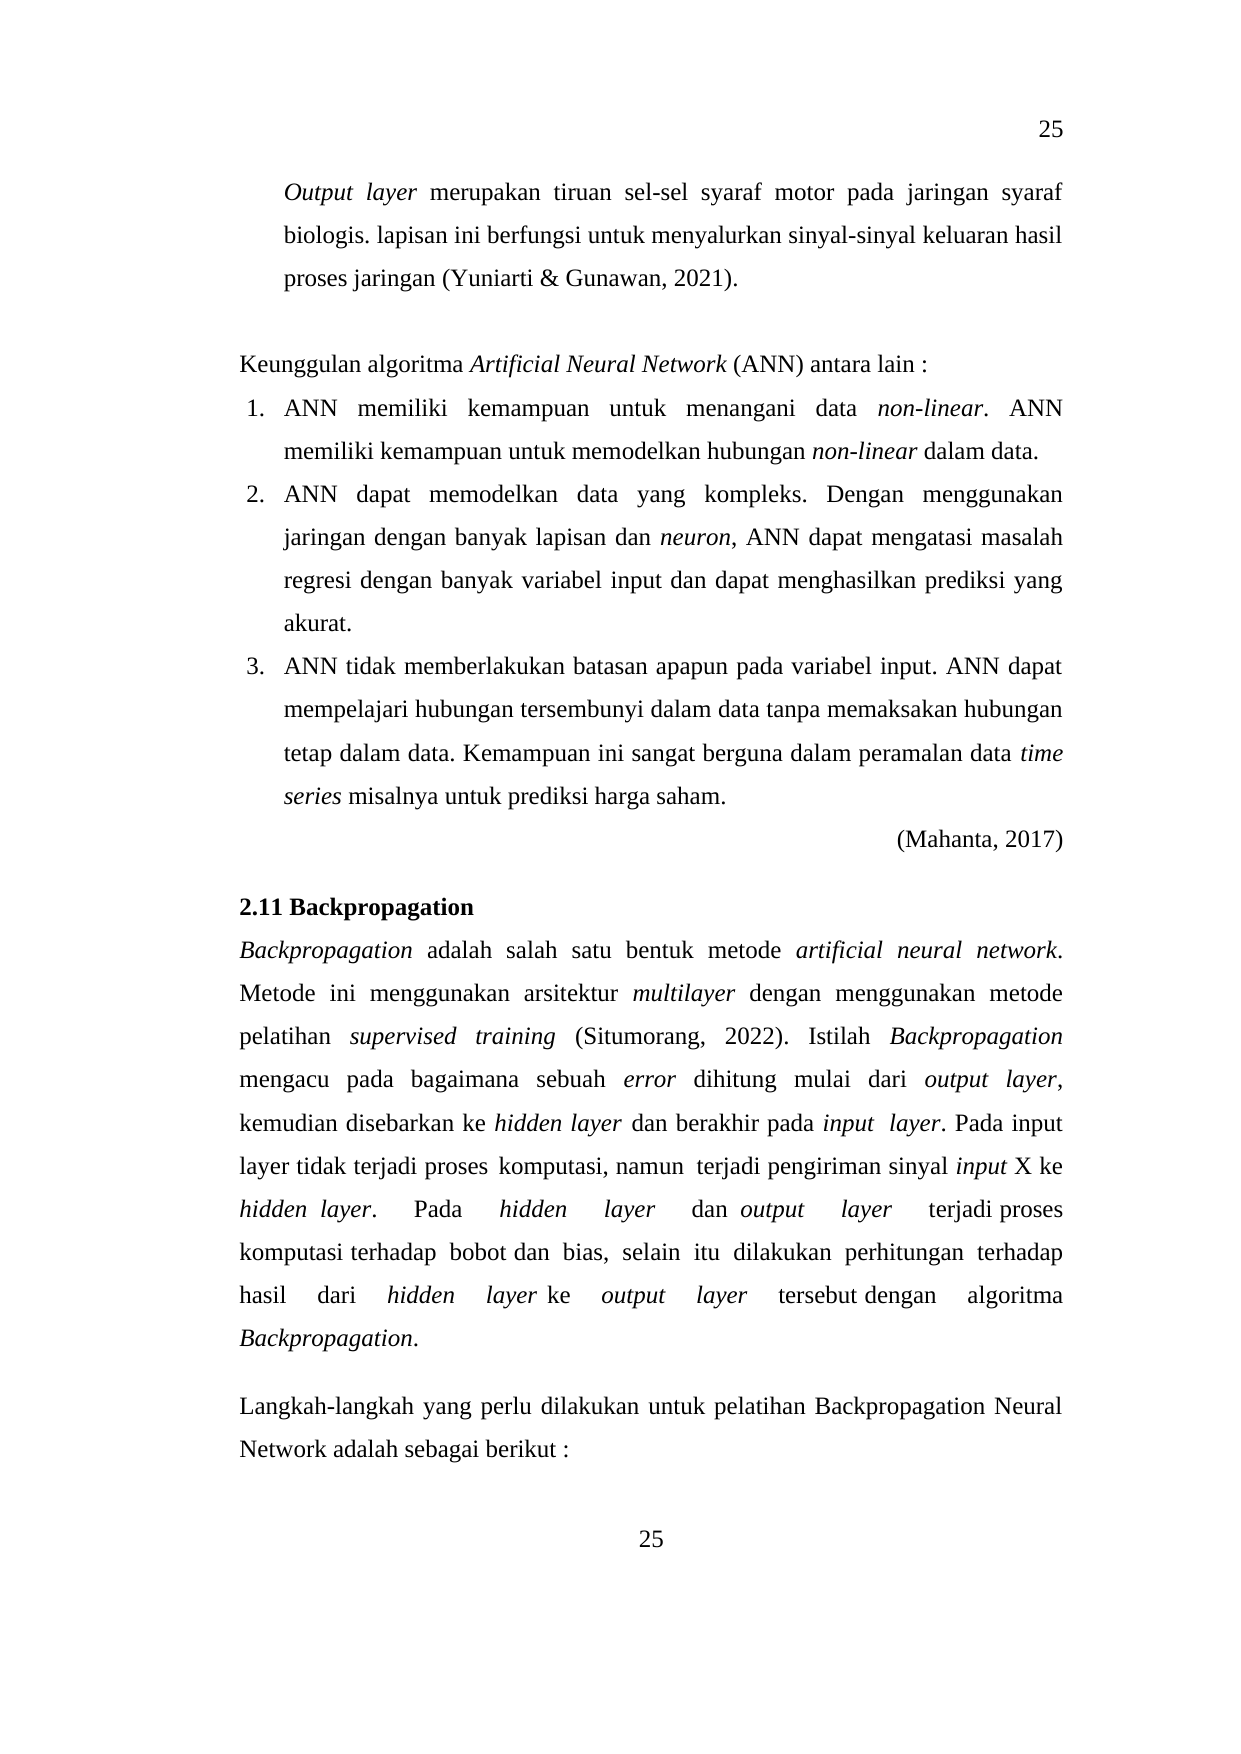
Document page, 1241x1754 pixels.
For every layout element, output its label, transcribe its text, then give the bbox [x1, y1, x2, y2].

text Keunggulan algoritma Artificial Neural Network (ANN) antara lain : [239, 349, 1063, 378]
list ANN dapat memodelkan data yang kompleks. Dengan menggunakan jaringan dengan banyak lapisan dan neuron, ANN dapat mengatasi masalah regresi dengan banyak variabel input dan dapat menghasilkan prediksi yang akurat. [246, 479, 1063, 637]
list ANN memiliki kemampuan untuk menangani data non-linear. ANN memiliki kemampuan untuk memodelkan hubungan non-linear dalam data. [246, 393, 1063, 464]
text (Mahanta, 2017) [239, 824, 1063, 853]
subtitle 2.11 Backpropagation [239, 892, 1063, 921]
text Langkah-langkah yang perlu dilakukan untuk pelatihan Backpropagation Neural Network adalah sebagai berikut : [239, 1391, 1063, 1463]
list ANN tidak memberlakukan batasan apapun pada variabel input. ANN dapat mempelajari hubungan tersembunyi dalam data tanpa memaksakan hubungan tetap dalam data. Kemampuan ini sangat berguna dalam peramalan data time series misalnya untuk prediksi harga saham. [246, 651, 1063, 809]
text Backpropagation adalah salah satu bentuk metode artificial neural network. Metode ini menggunakan arsitektur multilayer dengan menggunakan metode pelatihan supervised training (Situmorang, 2022). Istilah Backpropagation mengacu pada bagaimana sebuah error dihitung mulai dari output layer, kemudian disebarkan ke hidden layerrdan berakhir pada inputt layer. Pada input layer tidak terjadi prosesskomputasi, namunnterjadi pengiriman sinyal input X ke hiddennlayer. Pada hidden layer dannoutput layer terjadiiproses komputasiiterhadap bobottdan bias, selain itu dilakukannperhitungan terhadap hasil dari hidden layerrke output layer tersebuttdengan algoritma Backpropagation. [239, 935, 1063, 1352]
text Output layer merupakan tiruan sel-sel syaraf motor pada jaringan syaraf biologis. lapisan ini berfungsi untuk menyalurkan sinyal-sinyal keluaran hasil proses jaringan (Yuniarti & Gunawan, 2021). [283, 177, 1063, 292]
